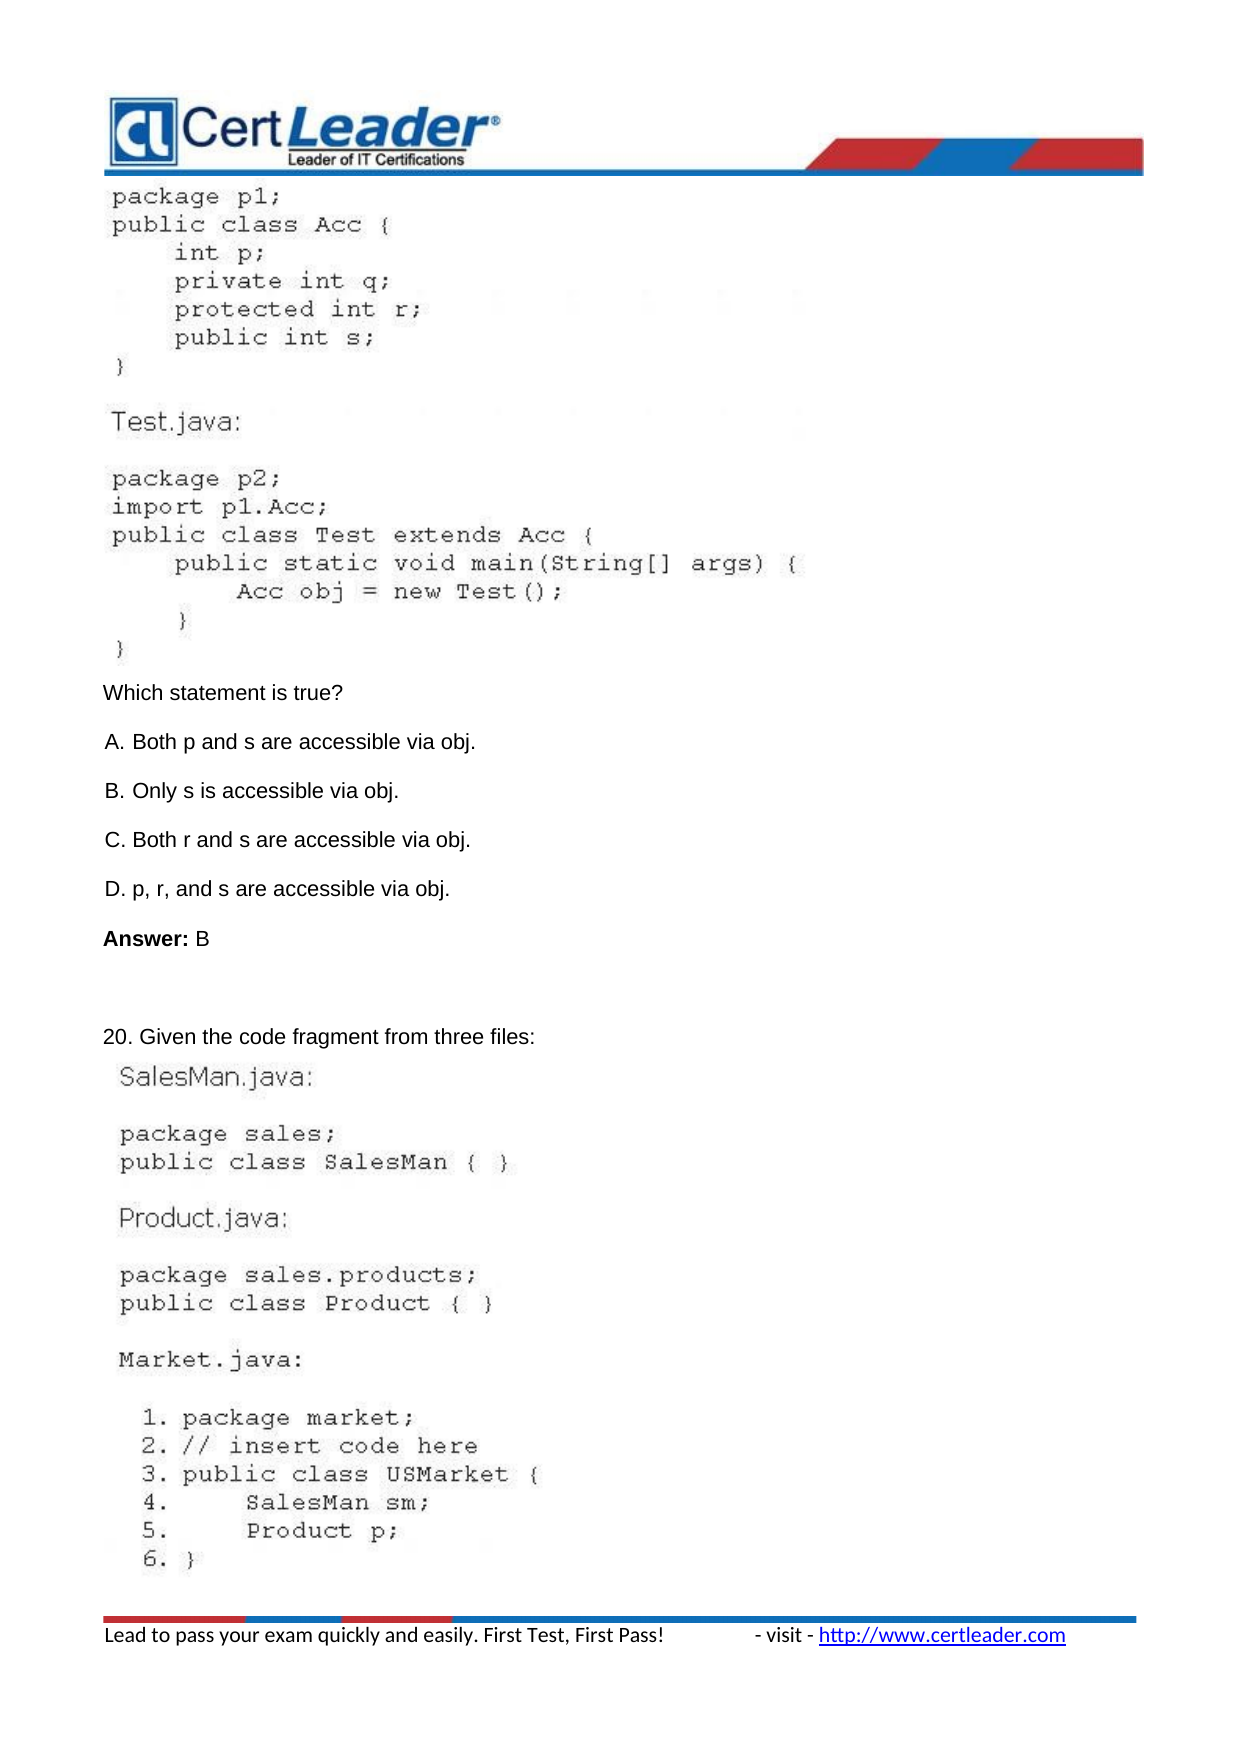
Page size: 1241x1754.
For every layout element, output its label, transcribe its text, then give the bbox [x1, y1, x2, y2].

subtitle Answer: B [103, 925, 1136, 951]
list Only s is accessible via obj. [104, 778, 1136, 803]
list p, r, and s are accessible via obj. [104, 876, 1136, 902]
picture [104, 90, 1144, 176]
list Both r and s are accessible via obj. [104, 827, 1136, 852]
picture [104, 1051, 552, 1585]
text Which statement is true? [103, 680, 1136, 705]
text 20. Given the code fragment from three files: [103, 1024, 1136, 1049]
picture [104, 178, 810, 666]
picture [103, 1616, 1137, 1623]
list Both p and s are accessible via obj. [104, 729, 1136, 754]
